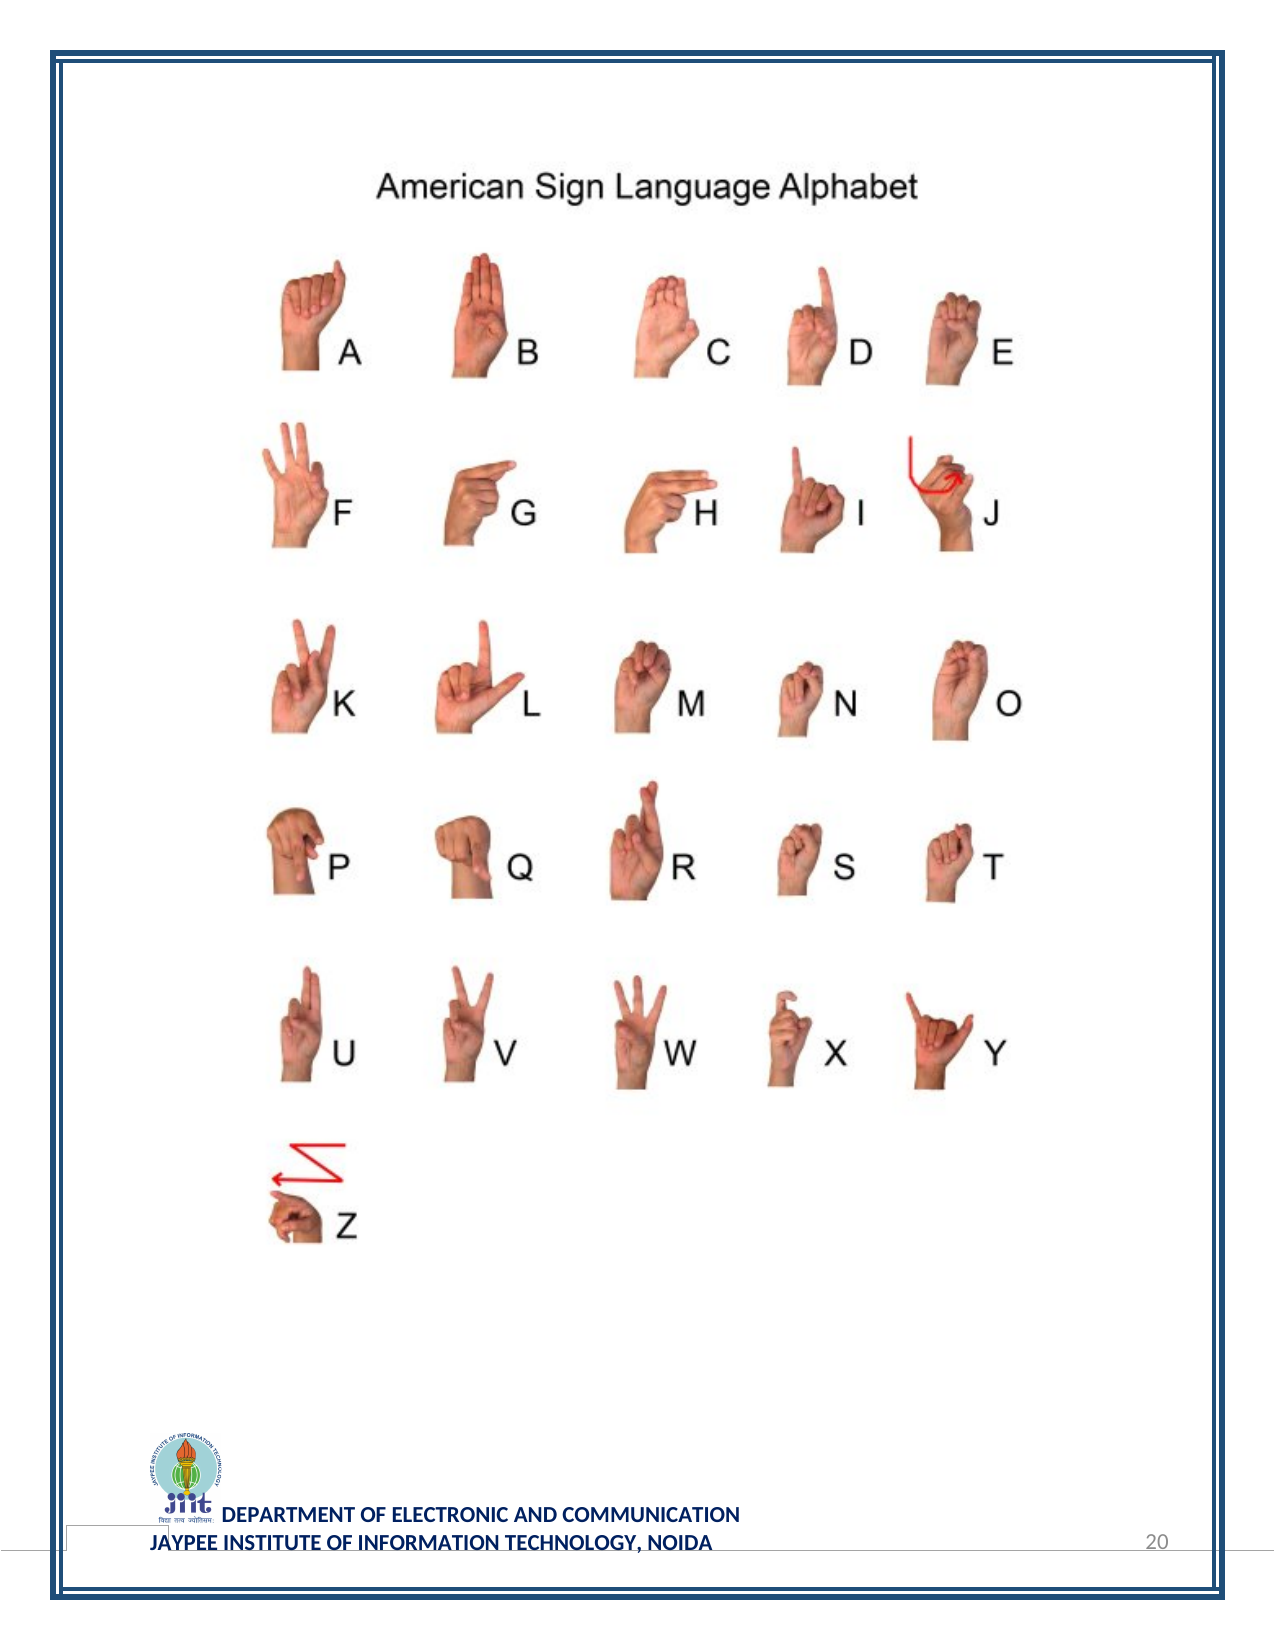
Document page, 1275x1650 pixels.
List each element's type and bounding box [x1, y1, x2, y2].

picture [189, 150, 1086, 1310]
picture [150, 1433, 222, 1523]
